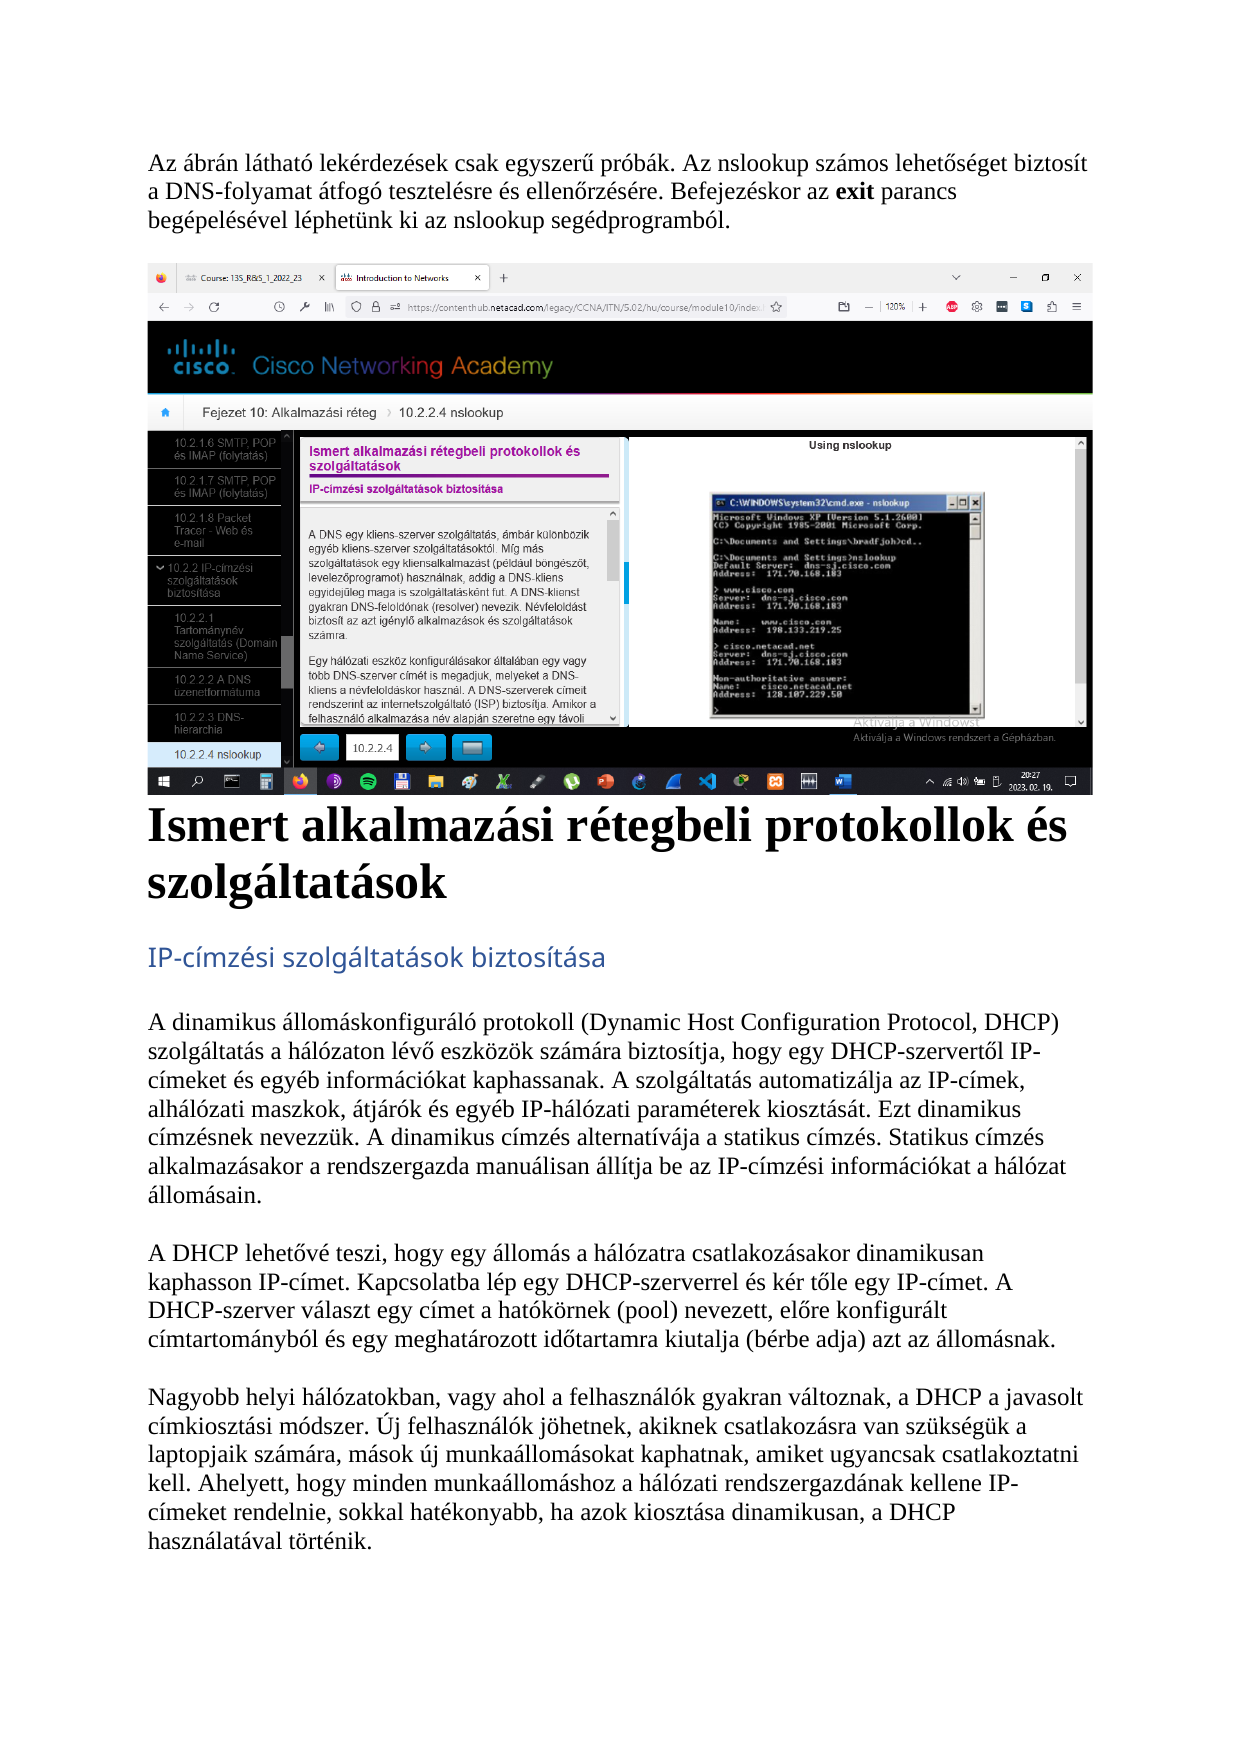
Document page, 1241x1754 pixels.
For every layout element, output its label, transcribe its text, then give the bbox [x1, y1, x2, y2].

subtitle IP-címzési szolgáltatások biztosítása [148, 938, 1093, 975]
text Az ábrán látható lekérdezések csak egyszerű próbák. Az nslookup számos lehetőséget biztosít a DNS-folyamat átfogó tesztelésre és ellenőrzésére. Befejezéskor az exit parancs begépelésével léphetünk ki az nslookup segédprogramból. [148, 148, 1093, 234]
picture [147, 263, 1093, 795]
text A dinamikus állomáskonfiguráló protokoll (Dynamic Host Configuration Protocol, DHCP) szolgáltatás a hálózaton lévő eszközök számára biztosítja, hogy egy DHCP-szervertől IP-címeket és egyéb információkat kaphassanak. A szolgáltatás automatizálja az IP-címek, alhálózati maszkok, átjárók és egyéb IP-hálózati paraméterek kiosztását. Ezt dinamikus címzésnek nevezzük. A dinamikus címzés alternatívája a statikus címzés. Statikus címzés alkalmazásakor a rendszergazda manuálisan állítja be az IP-címzési információkat a hálózat állomásain. [148, 1007, 1093, 1209]
text A DHCP lehetővé teszi, hogy egy állomás a hálózatra csatlakozásakor dinamikusan kaphasson IP-címet. Kapcsolatba lép egy DHCP-szerverrel és kér tőle egy IP-címet. A DHCP-szerver választ egy címet a hatókörnek (pool) nevezett, előre konfigurált címtartományból és egy meghatározott időtartamra kiutalja (bérbe adja) azt az állomásnak. [148, 1238, 1093, 1353]
subtitle Ismert alkalmazási rétegbeli protokollok és szolgáltatások [148, 795, 1093, 909]
text Nagyobb helyi hálózatokban, vagy ahol a felhasználók gyakran változnak, a DHCP a javasolt címkiosztási módszer. Új felhasználók jöhetnek, akiknek csatlakozásra van szükségük a laptopjaik számára, mások új munkaállomásokat kaphatnak, amiket ugyancsak csatlakoztatni kell. Ahelyett, hogy minden munkaállomáshoz a hálózati rendszergazdának kellene IP-címeket rendelnie, sokkal hatékonyabb, ha azok kiosztása dinamikusan, a DHCP használatával történik. [148, 1382, 1093, 1554]
